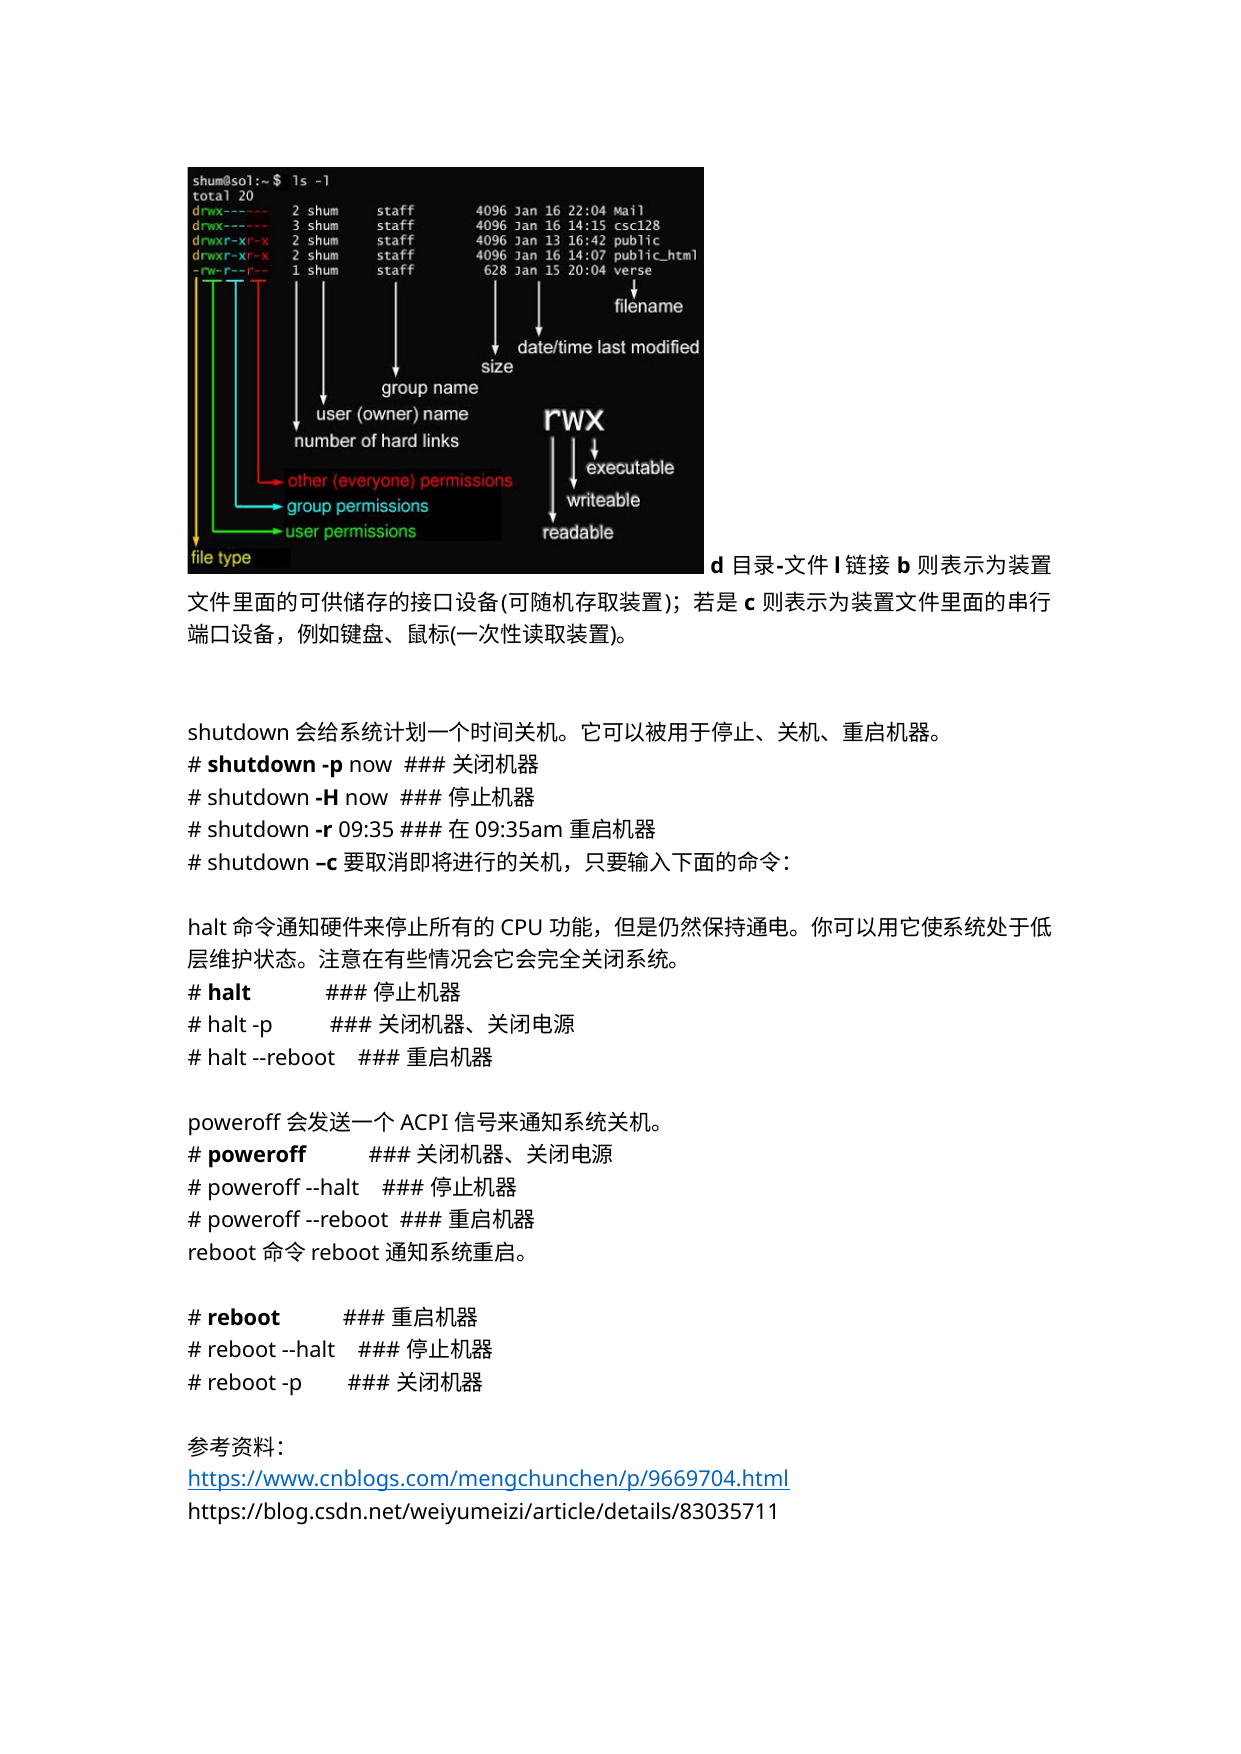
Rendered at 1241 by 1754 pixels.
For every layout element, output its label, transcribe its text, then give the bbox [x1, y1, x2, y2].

text # poweroff --reboot ### 重启机器 [187, 1202, 1053, 1234]
text # poweroff ### 关闭机器、关闭电源 [187, 1137, 1053, 1169]
text # reboot --halt ### 停止机器 [187, 1332, 1053, 1364]
text # shutdown -H now ### 停止机器 [187, 779, 1053, 812]
text reboot 命令 reboot 通知系统重启。 [187, 1234, 1053, 1267]
text # shutdown -r 09:35 ### 在 09:35am 重启机器 [187, 812, 1053, 844]
text # reboot -p ### 关闭机器 [187, 1364, 1053, 1397]
text https://blog.csdn.net/weiyumeizi/article/details/83035711 [187, 1494, 1053, 1527]
text # reboot ### 重启机器 [187, 1299, 1053, 1332]
text # halt ### 停止机器 [187, 974, 1053, 1007]
text shutdown 会给系统计划一个时间关机。它可以被用于停止、关机、重启机器。 [187, 714, 1053, 747]
text 参考资料： [187, 1429, 1053, 1462]
text # shutdown –c 要取消即将进行的关机，只要输入下面的命令： [187, 844, 1053, 877]
picture [187, 166, 704, 574]
text # halt -p ### 关闭机器、关闭电源 [187, 1007, 1053, 1039]
text # poweroff --halt ### 停止机器 [187, 1169, 1053, 1202]
text https://www.cnblogs.com/mengchunchen/p/9669704.html [187, 1462, 1053, 1494]
text # halt --reboot ### 重启机器 [187, 1039, 1053, 1072]
text halt 命令通知硬件来停止所有的 CPU 功能，但是仍然保持通电。你可以用它使系统处于低层维护状态。注意在有些情况会它会完全关闭系统。 [187, 909, 1053, 974]
text poweroff 会发送一个 ACPI 信号来通知系统关机。 [187, 1104, 1053, 1137]
text # shutdown -p now ### 关闭机器 [187, 747, 1053, 779]
